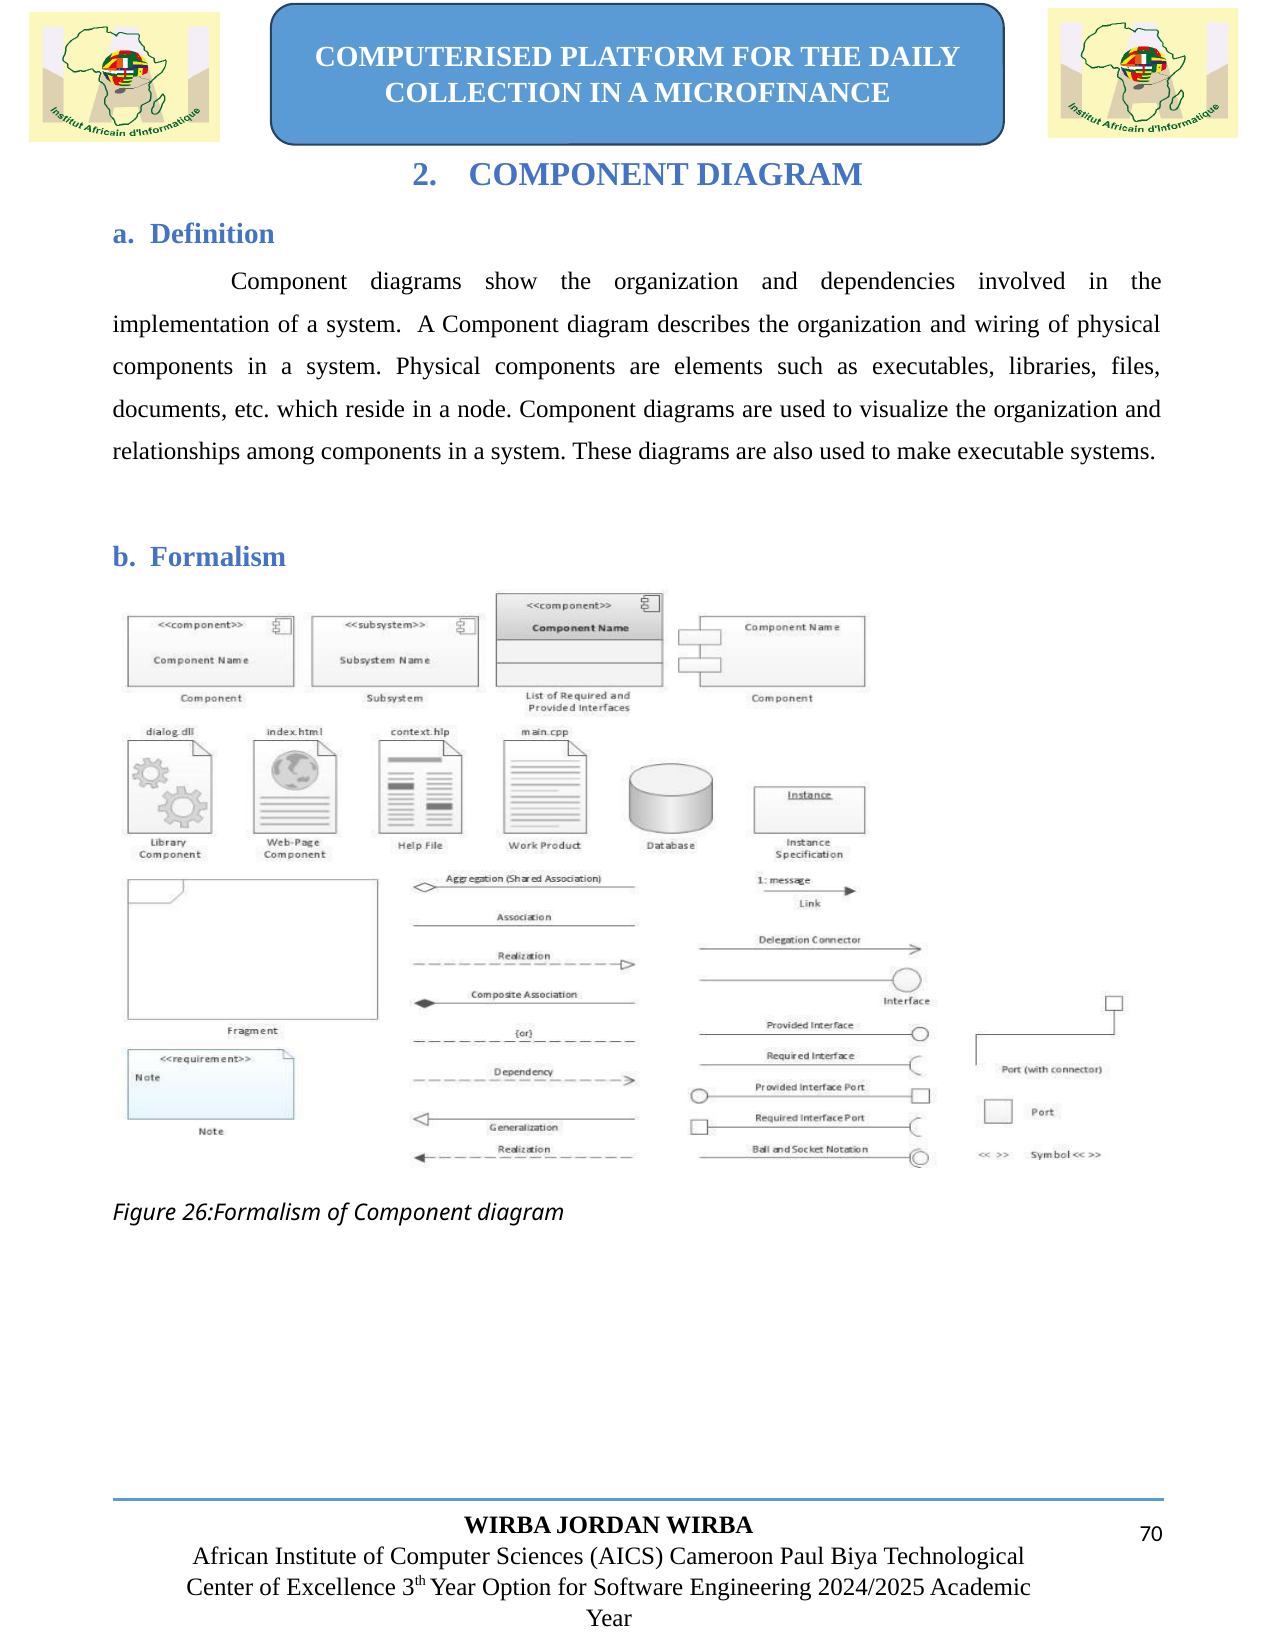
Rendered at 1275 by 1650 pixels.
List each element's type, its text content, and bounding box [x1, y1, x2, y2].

picture [112, 589, 1164, 1177]
picture [1047, 8, 1239, 138]
picture [29, 12, 220, 142]
list Component diagrams show the organization and dependencies involved in the implementation of a system. A Component diagram describes the organization and wiring of physical components in a system. Physical components are elements such as executables, libraries, files, documents, etc. which reside in a node. Component diagrams are used to visualize the organization and relationships among components in a system. These diagrams are also used to make executable systems. [112, 266, 1162, 465]
subtitle COMPONENT DIAGRAM [112, 154, 1162, 192]
subtitle Definition [112, 216, 1162, 249]
subtitle Formalism [112, 539, 1162, 572]
